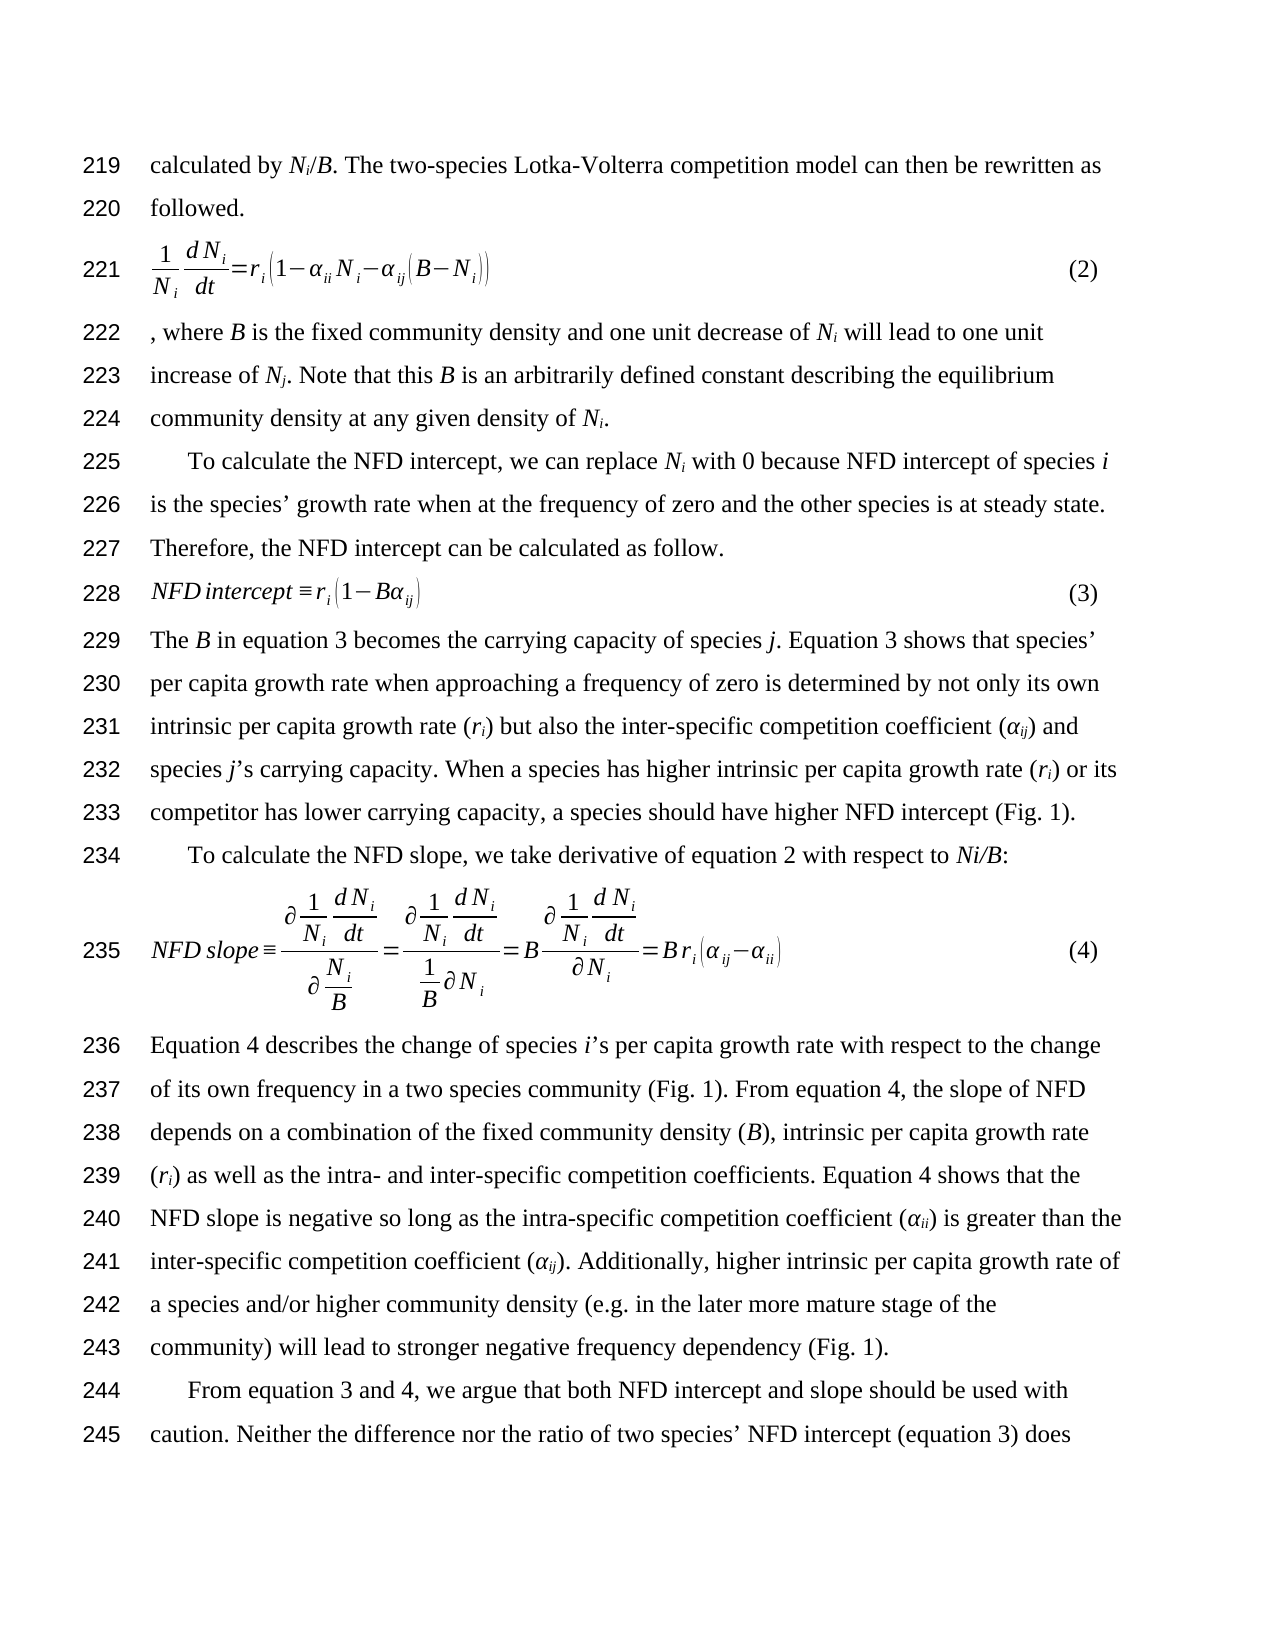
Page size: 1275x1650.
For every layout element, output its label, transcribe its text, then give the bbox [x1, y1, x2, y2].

text To calculate the NFD slope, we take derivative of equation 2 with respect to Ni/B: [150, 840, 1125, 869]
text , where B is the fixed community density and one unit decrease of Ni will lead to one unit increase of Nj. Note that this B is an arbitrarily defined constant describing the equilibrium community density at any given density of Ni. [150, 317, 1125, 432]
text (2) [150, 236, 1125, 303]
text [150, 150, 1125, 222]
text To calculate the NFD intercept, we can replace Ni with 0 because NFD intercept of species i is the species’ growth rate when at the frequency of zero and the other species is at steady state. Therefore, the NFD intercept can be calculated as follow. [150, 446, 1125, 561]
text (4) [150, 883, 1125, 1016]
text (3) [150, 576, 1125, 610]
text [150, 1376, 1125, 1447]
text The B in equation 3 becomes the carrying capacity of species j. Equation 3 shows that species’ per capita growth rate when approaching a frequency of zero is determined by not only its own intrinsic per capita growth rate (ri) but also the inter-specific competition coefficient (αij) and species j’s carrying capacity. When a species has higher intrinsic per capita growth rate (ri) or its competitor has lower carrying capacity, a species should have higher NFD intercept (Fig. 1). [150, 625, 1125, 826]
text Equation 4 describes the change of species i’s per capita growth rate with respect to the change of its own frequency in a two species community (Fig. 1). From equation 4, the slope of NFD depends on a combination of the fixed community density (B), intrinsic per capita growth rate (ri) as well as the intra- and inter-specific competition coefficients. Equation 4 shows that the NFD slope is negative so long as the intra-specific competition coefficient (αii) is greater than the inter-specific competition coefficient (αij). Additionally, higher intrinsic per capita growth rate of a species and/or higher community density (e.g. in the later more mature stage of the community) will lead to stronger negative frequency dependency (Fig. 1). [150, 1031, 1125, 1361]
